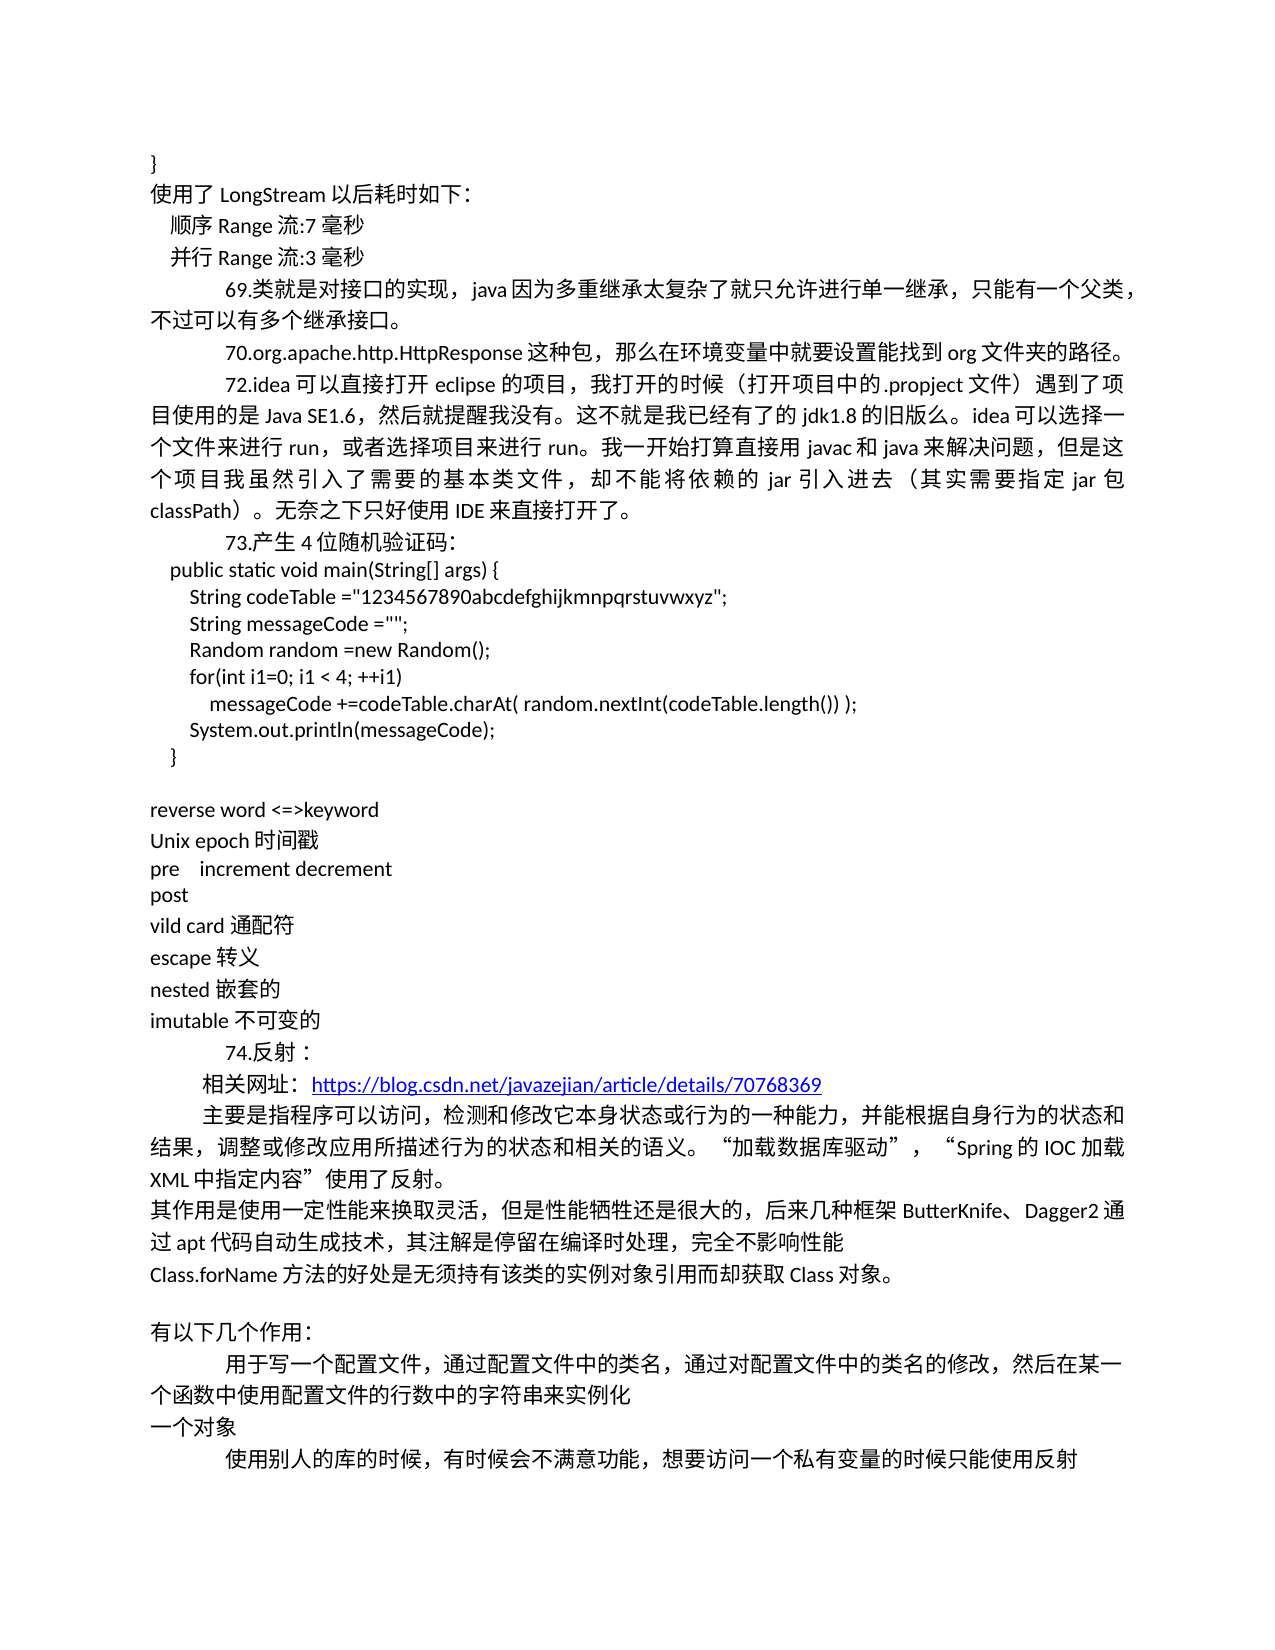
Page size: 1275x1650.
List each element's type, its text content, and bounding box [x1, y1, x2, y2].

text 相关网址：https://blog.csdn.net/javazejian/article/details/70768369 [150, 1067, 1125, 1098]
text String messageCode =""; [150, 610, 1125, 637]
text 73.产生4位随机验证码： [150, 525, 1125, 557]
text pre increment decrement [150, 855, 1125, 882]
text post [150, 882, 1125, 908]
text 70.org.apache.http.HttpResponse这种包，那么在环境变量中就要设置能找到org文件夹的路径。 [150, 335, 1125, 367]
text 使用了LongStream以后耗时如下： [150, 177, 1125, 208]
text vild card 通配符 [150, 908, 1125, 940]
text } [150, 150, 1125, 177]
text escape 转义 [150, 940, 1125, 972]
text 72.idea可以直接打开eclipse的项目，我打开的时候（打开项目中的.propject文件）遇到了项目使用的是Java SE1.6，然后就提醒我没有。这不就是我已经有了的jdk1.8的旧版么。idea可以选择一个文件来进行run，或者选择项目来进行run。我一开始打算直接用javac和java来解决问题，但是这个项目我虽然引入了需要的基本类文件，却不能将依赖的jar引入进去（其实需要指定jar包classPath）。无奈之下只好使用IDE来直接打开了。 [150, 367, 1125, 525]
text 其作用是使用一定性能来换取灵活，但是性能牺牲还是很大的，后来几种框架ButterKnife、Dagger2通过apt代码自动生成技术，其注解是停留在编译时处理，完全不影响性能 [150, 1193, 1125, 1257]
text 顺序Range流:7 毫秒 [150, 208, 1125, 240]
text String codeTable ="1234567890abcdefghijkmnpqrstuvwxyz"; [150, 583, 1125, 610]
text 69.类就是对接口的实现，java因为多重继承太复杂了就只允许进行单一继承，只能有一个父类，不过可以有多个继承接口。 [150, 272, 1125, 335]
text Random random =new Random(); [150, 637, 1125, 663]
text 并行Range流:3 毫秒 [150, 240, 1125, 272]
text imutable 不可变的 [150, 1003, 1125, 1035]
text System.out.println(messageCode); [150, 717, 1125, 743]
text 主要是指程序可以访问，检测和修改它本身状态或行为的一种能力，并能根据自身行为的状态和结果，调整或修改应用所描述行为的状态和相关的语义。“加载数据库驱动”，“Spring的IOC加载XML中指定内容”使用了反射。 [150, 1098, 1125, 1193]
text public static void main(String[] args) { [150, 557, 1125, 583]
text 一个对象 [150, 1410, 1125, 1442]
text nested 嵌套的 [150, 972, 1125, 1003]
text messageCode +=codeTable.charAt( random.nextInt(codeTable.length()) ); [150, 690, 1125, 717]
text 使用别人的库的时候，有时候会不满意功能，想要访问一个私有变量的时候只能使用反射 [150, 1442, 1125, 1473]
text 用于写一个配置文件，通过配置文件中的类名，通过对配置文件中的类名的修改，然后在某一个函数中使用配置文件的行数中的字符串来实例化 [150, 1347, 1125, 1410]
text Unix epoch时间戳 [150, 823, 1125, 855]
text Class.forName方法的好处是无须持有该类的实例对象引用而却获取Class对象。 [150, 1257, 1125, 1288]
text 74.反射 ： [150, 1035, 1125, 1067]
text reverse word <=>keyword [150, 797, 1125, 823]
text 有以下几个作用： [150, 1315, 1125, 1347]
text for(int i1=0; i1 < 4; ++i1) [150, 663, 1125, 690]
text } [150, 743, 1125, 770]
